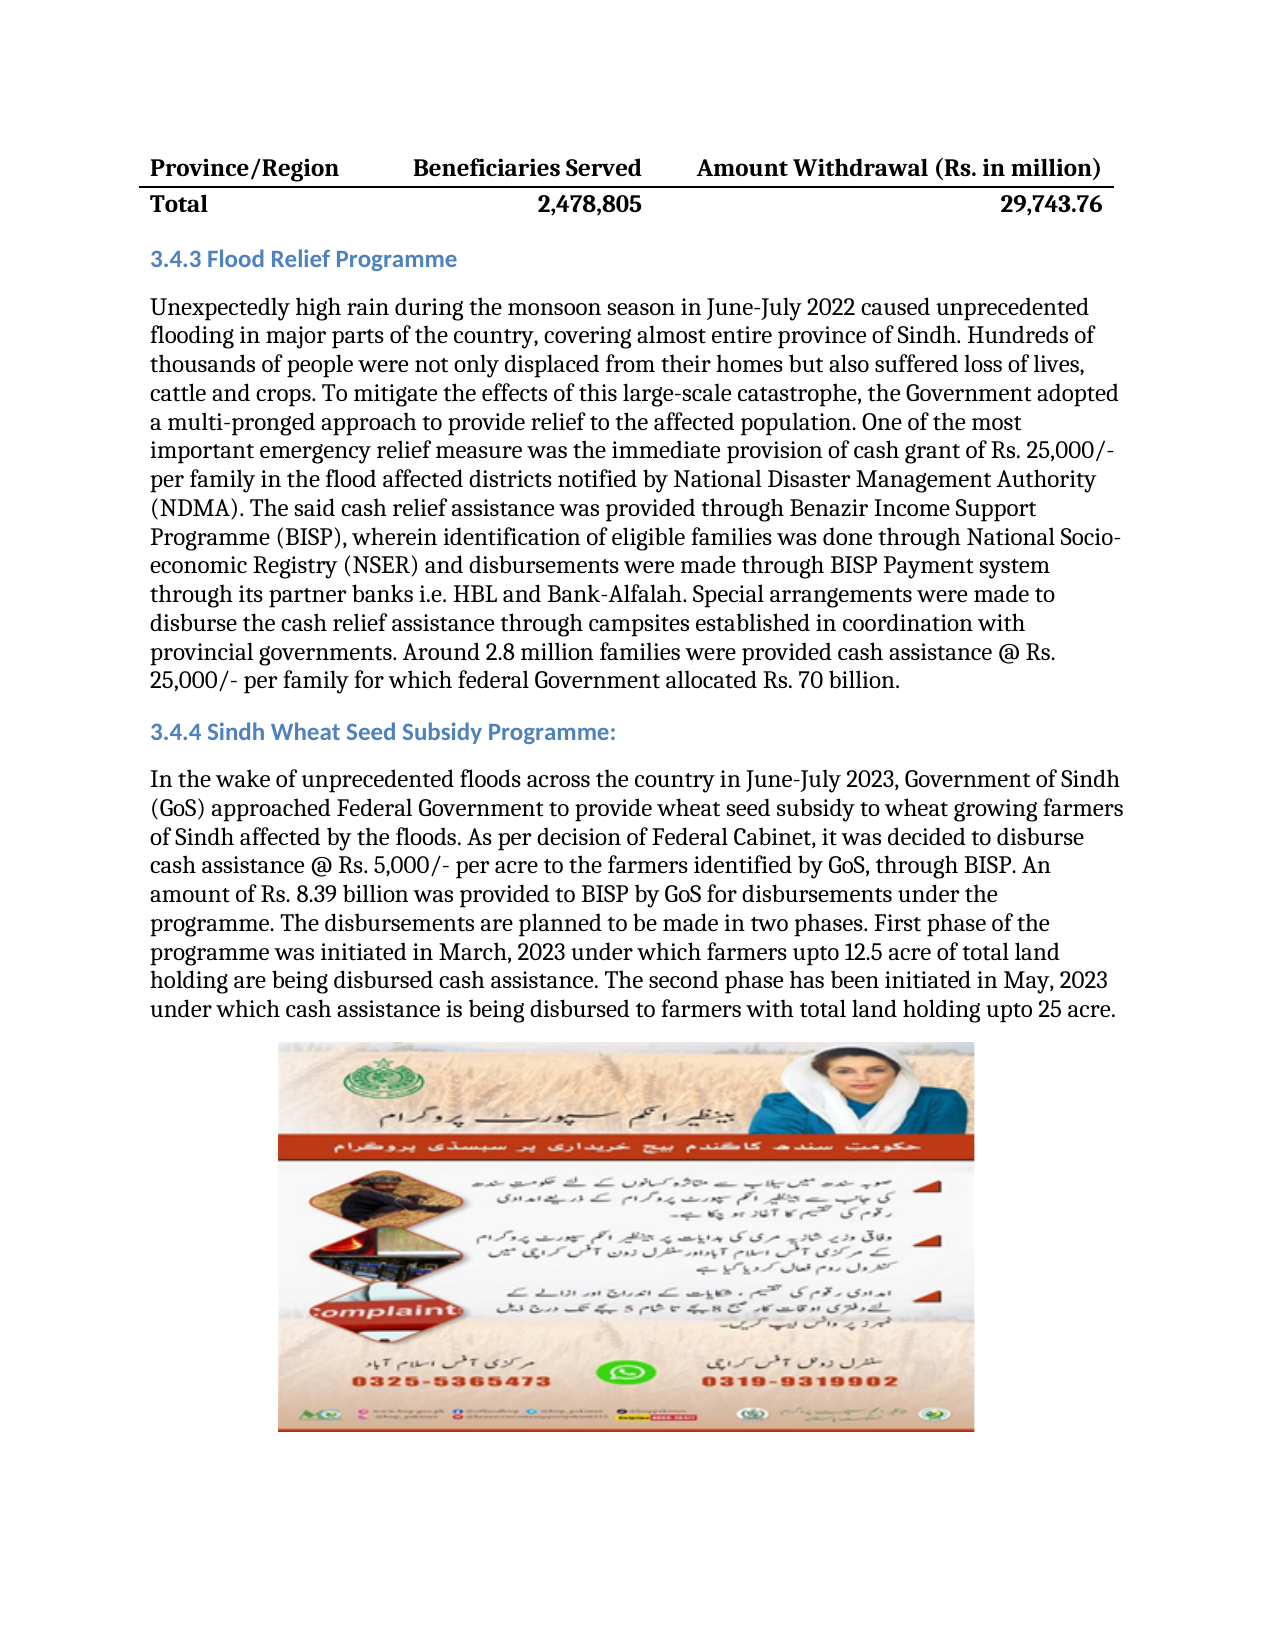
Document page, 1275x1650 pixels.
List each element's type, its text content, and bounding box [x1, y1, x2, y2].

table_header Amount Withdrawal (Rs. in million) [653, 150, 1114, 186]
table_header [139, 1043, 1114, 1493]
table_cell 2,478,805 [383, 188, 653, 222]
table_cell Total [139, 188, 382, 222]
subtitle 3.4.4 Sindh Wheat Seed Subsidy Programme: [150, 716, 1125, 746]
text In the wake of unprecedented floods across the country in June-July 2023, Government of Sindh (GoS) approached Federal Government to provide wheat seed subsidy to wheat growing farmers of Sindh affected by the floods. As per decision of Federal Cabinet, it was decided to disburse cash assistance @ Rs. 5,000/- per acre to the farmers identified by GoS, through BISP. An amount of Rs. 8.39 billion was provided to BISP by GoS for disbursements under the programme. The disbursements are planned to be made in two phases. First phase of the programme was initiated in March, 2023 under which farmers upto 12.5 acre of total land holding are being disbursed cash assistance. The second phase has been initiated in May, 2023 under which cash assistance is being disbursed to farmers with total land holding upto 25 acre. [150, 765, 1125, 1024]
table_header Province/Region [139, 150, 382, 186]
text Unexpectedly high rain during the monsoon season in June-July 2022 caused unprecedented flooding in major parts of the country, covering almost entire province of Sindh. Hundreds of thousands of people were not only displaced from their homes but also suffered loss of lives, cattle and crops. To mitigate the effects of this large-scale catastrophe, the Government adopted a multi-pronged approach to provide relief to the affected population. One of the most important emergency relief measure was the immediate provision of cash grant of Rs. 25,000/- per family in the flood affected districts notified by National Disaster Management Authority (NDMA). The said cash relief assistance was provided through Benazir Income Support Programme (BISP), wherein identification of eligible families was done through National Socio-economic Registry (NSER) and disbursements were made through BISP Payment system through its partner banks i.e. HBL and Bank-Alfalah. Special arrangements were made to disburse the cash relief assistance through campsites established in coordination with provincial governments. Around 2.8 million families were provided cash assistance @ Rs. 25,000/- per family for which federal Government allocated Rs. 70 billion. [150, 293, 1125, 695]
subtitle 3.4.3 Flood Relief Programme [150, 243, 1125, 274]
table_header Beneficiaries Served [383, 150, 653, 186]
picture [278, 1042, 975, 1432]
table_cell 29,743.76 [653, 188, 1114, 222]
